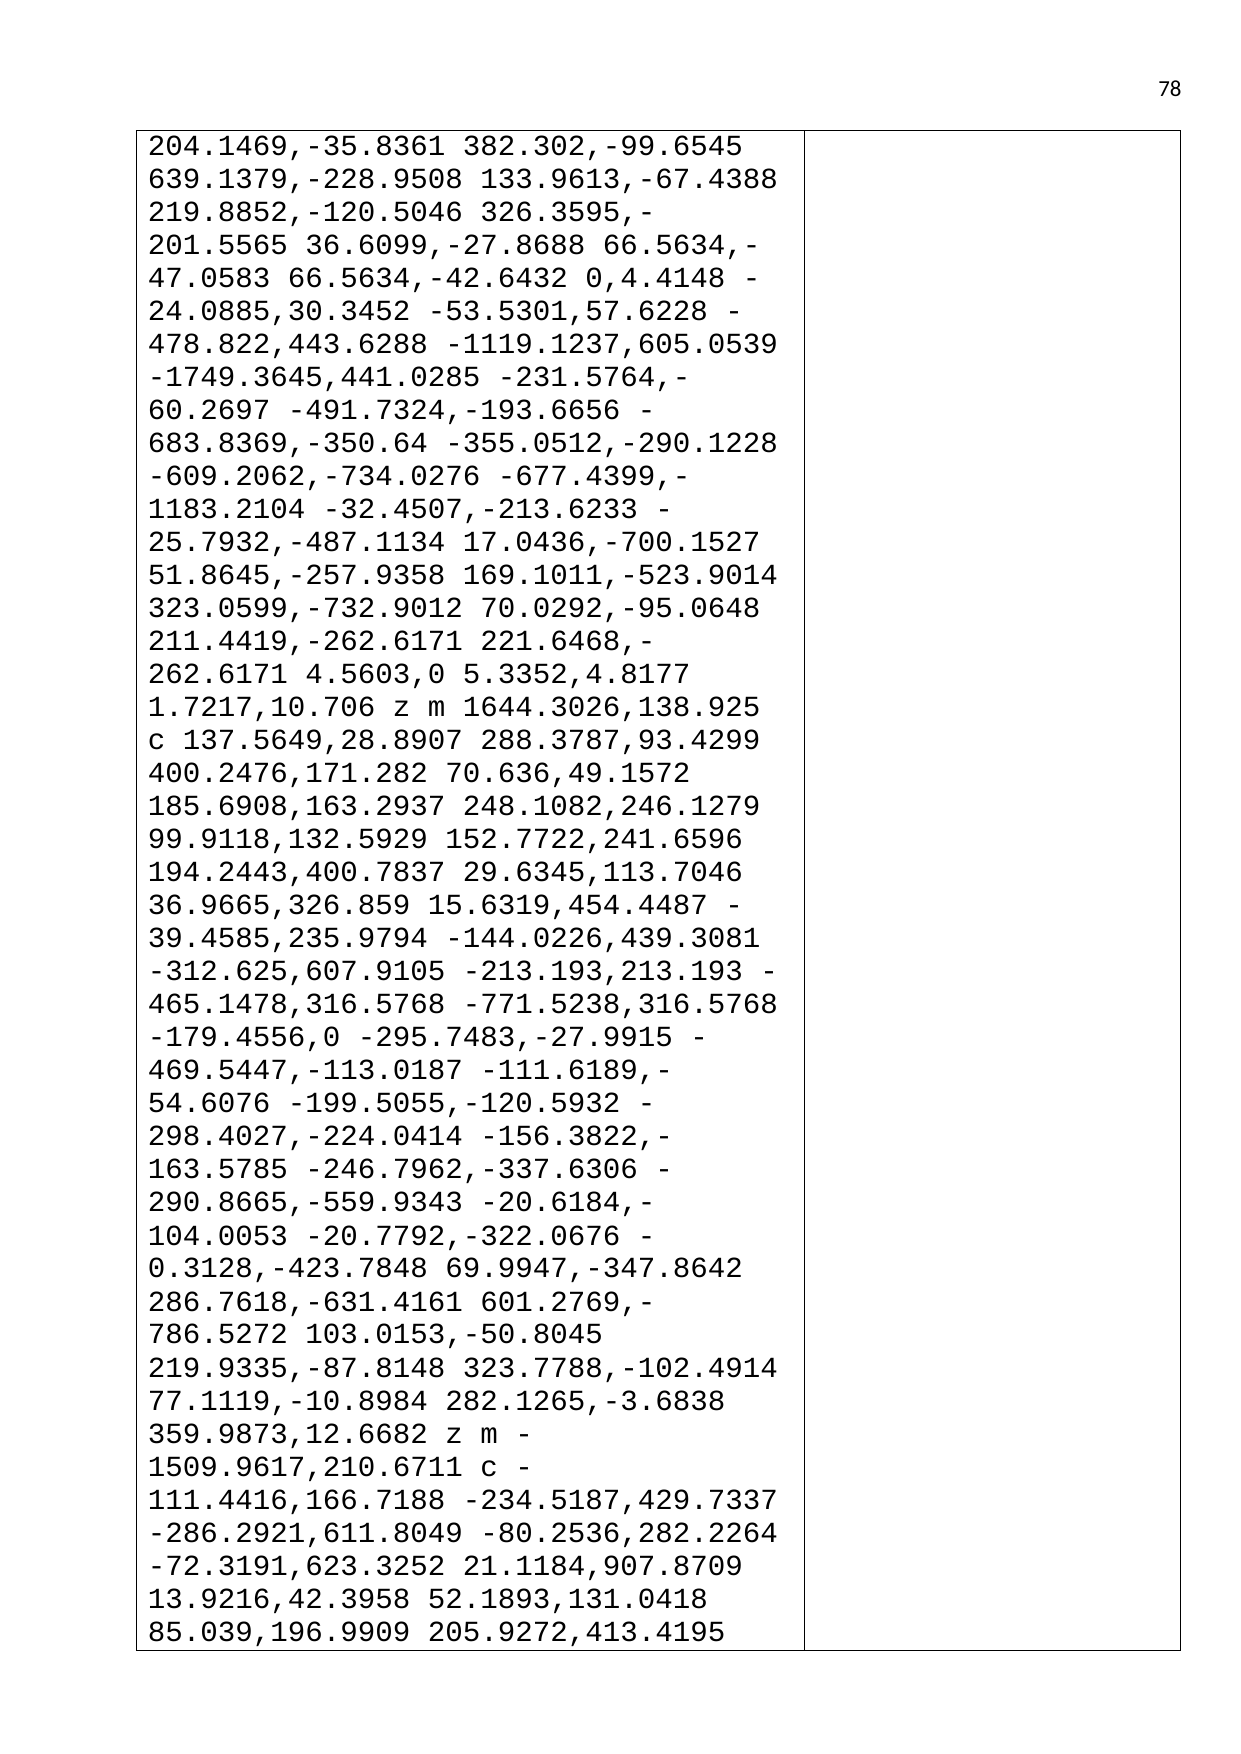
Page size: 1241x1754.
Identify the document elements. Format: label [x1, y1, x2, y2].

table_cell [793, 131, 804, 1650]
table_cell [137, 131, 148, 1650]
table_cell [805, 131, 1180, 1650]
